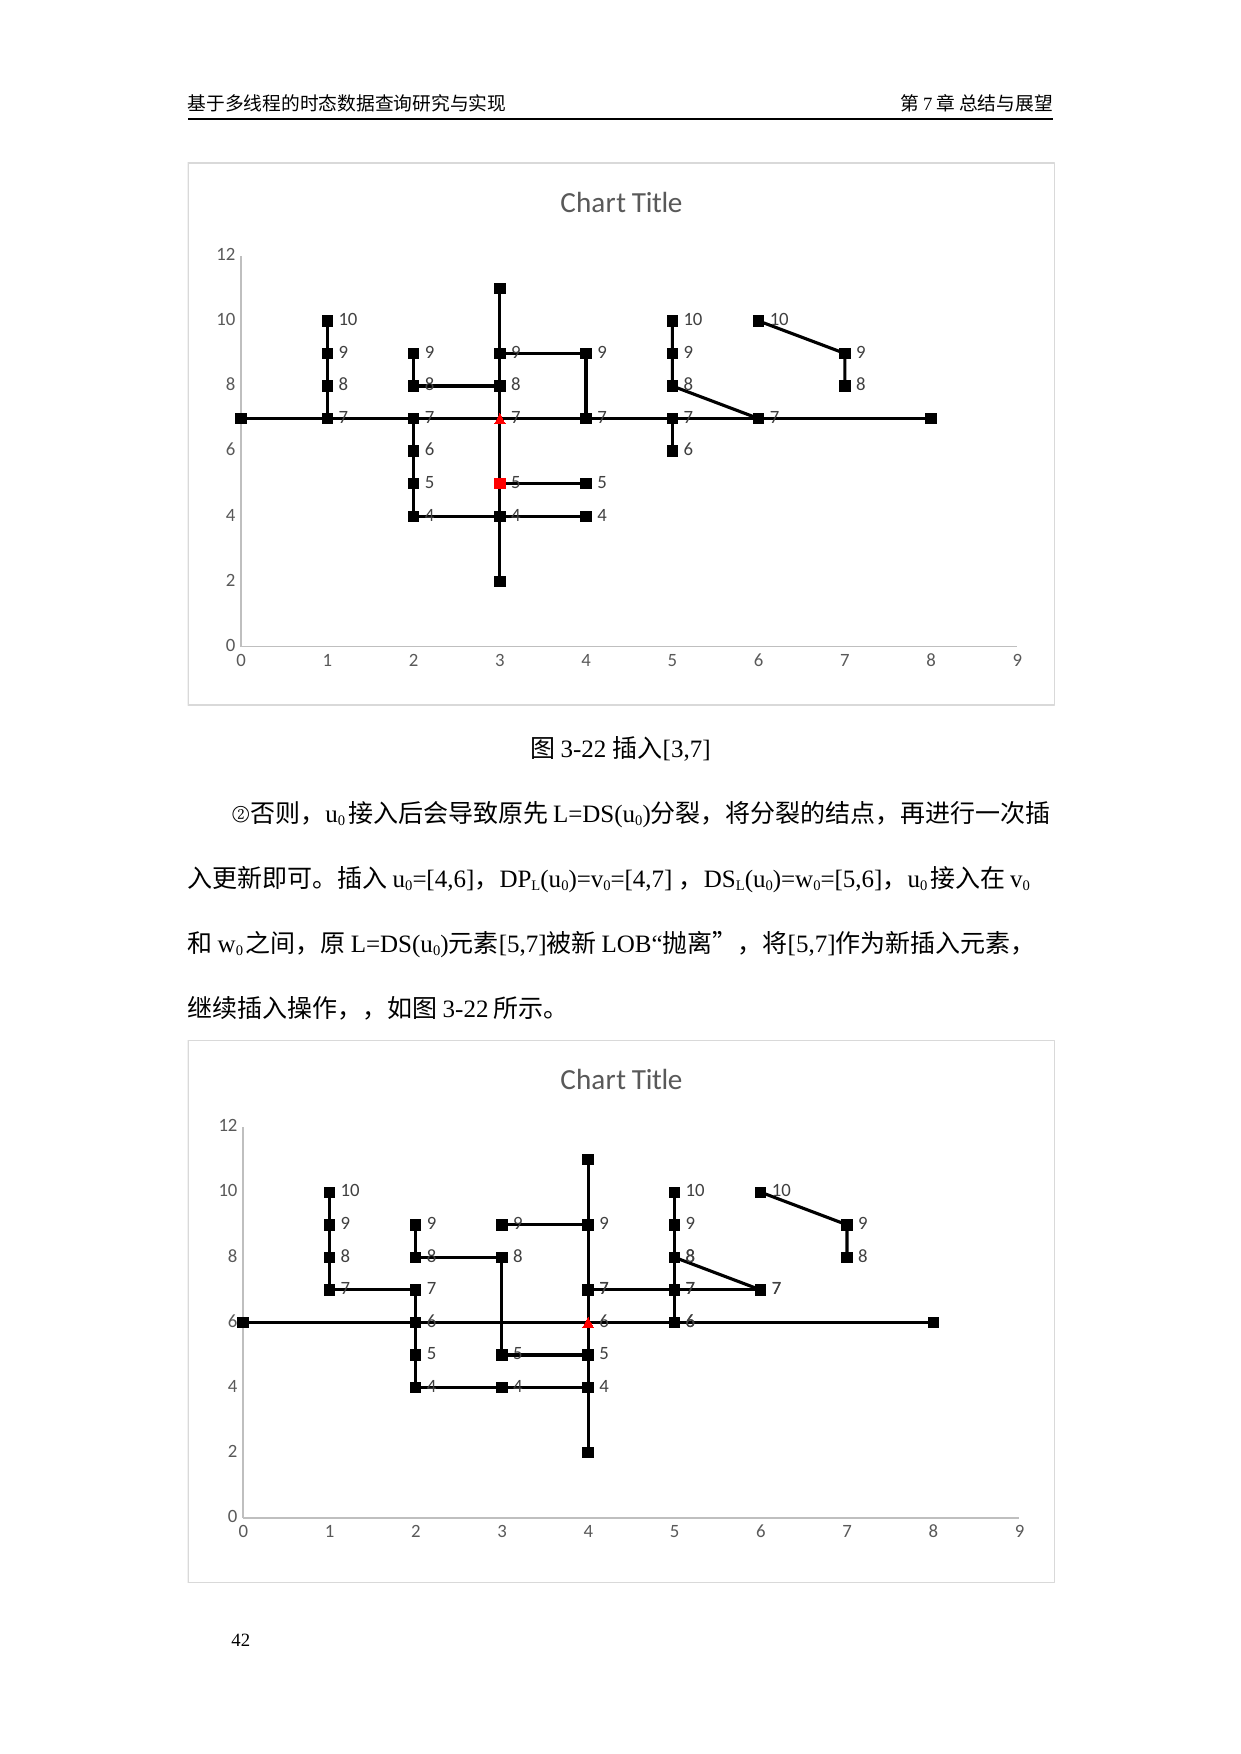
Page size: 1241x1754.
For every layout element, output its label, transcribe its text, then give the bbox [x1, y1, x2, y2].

text ②否则，u0接入后会导致原先L=DS(u0)分裂，将分裂的结点，再进行一次插入更新即可。插入u0=[4,6]，DPL(u0)=v0=[4,7] ，DSL(u0)=w0=[5,6]，u0接入在v0和w0之间，原L=DS(u0)元素[5,7]被新LOB“抛离”，将[5,7]作为新插入元素，继续插入操作，，如图3-22所示。 [187, 779, 1053, 1039]
